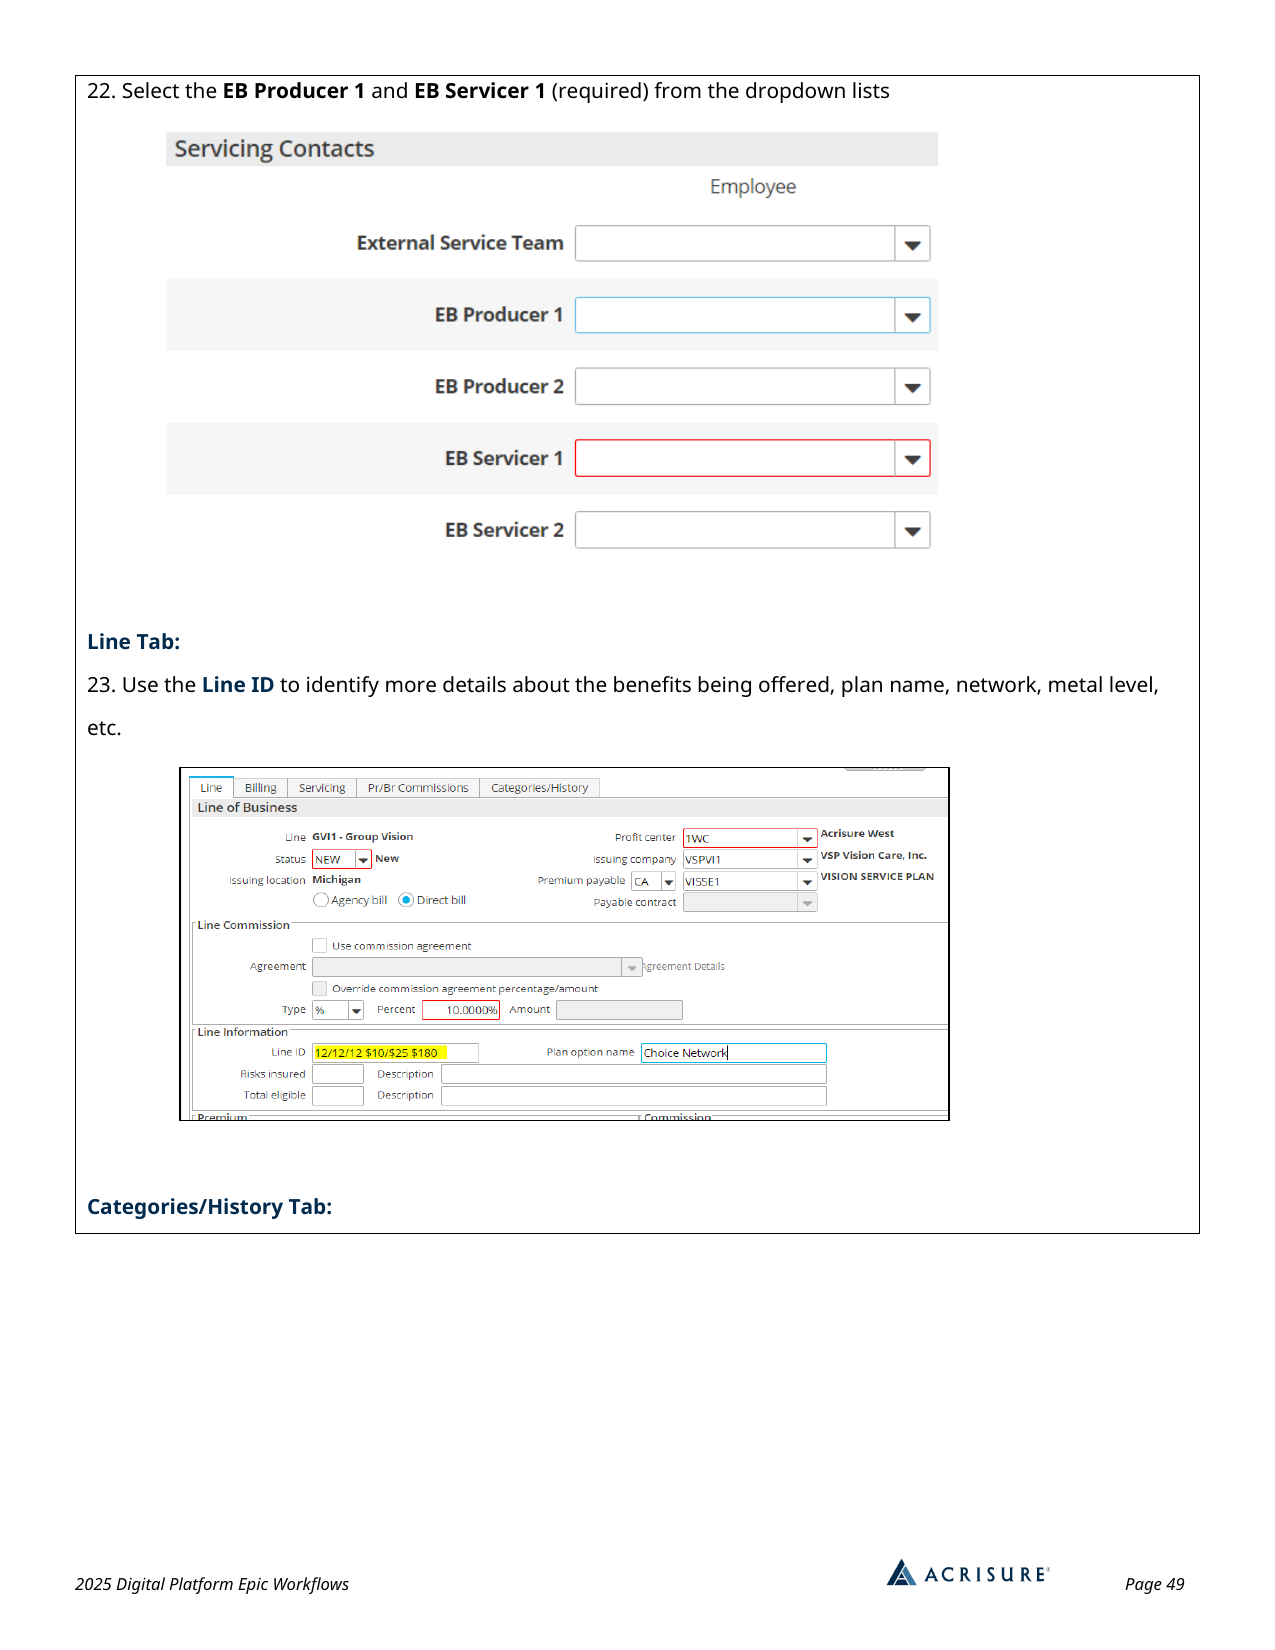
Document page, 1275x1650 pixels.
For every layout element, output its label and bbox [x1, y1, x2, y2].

table_header [76, 76, 1199, 1233]
picture [181, 768, 948, 1120]
picture [885, 1555, 1050, 1591]
picture [164, 131, 939, 557]
